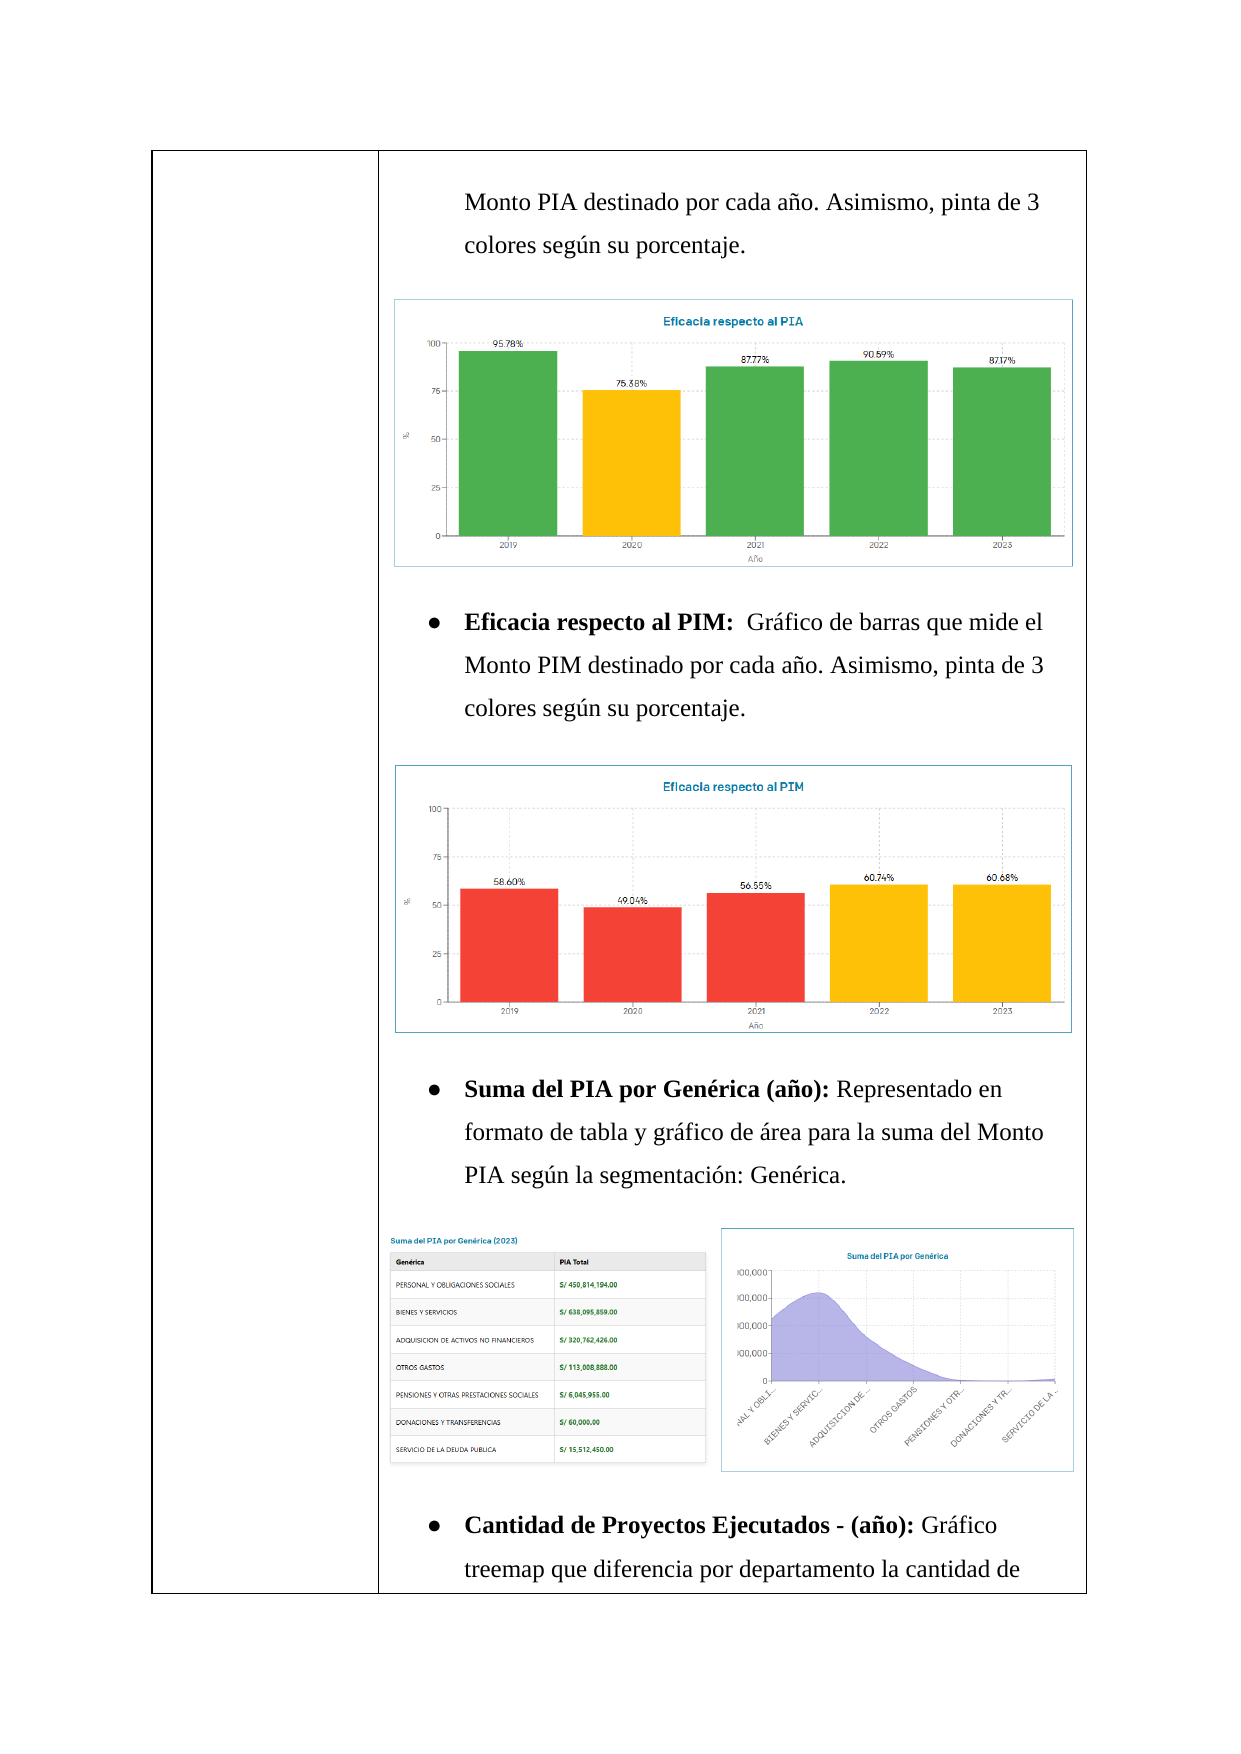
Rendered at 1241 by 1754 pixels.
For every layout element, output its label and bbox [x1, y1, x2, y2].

picture [389, 761, 1075, 1037]
picture [389, 1228, 1075, 1473]
picture [389, 297, 1076, 569]
